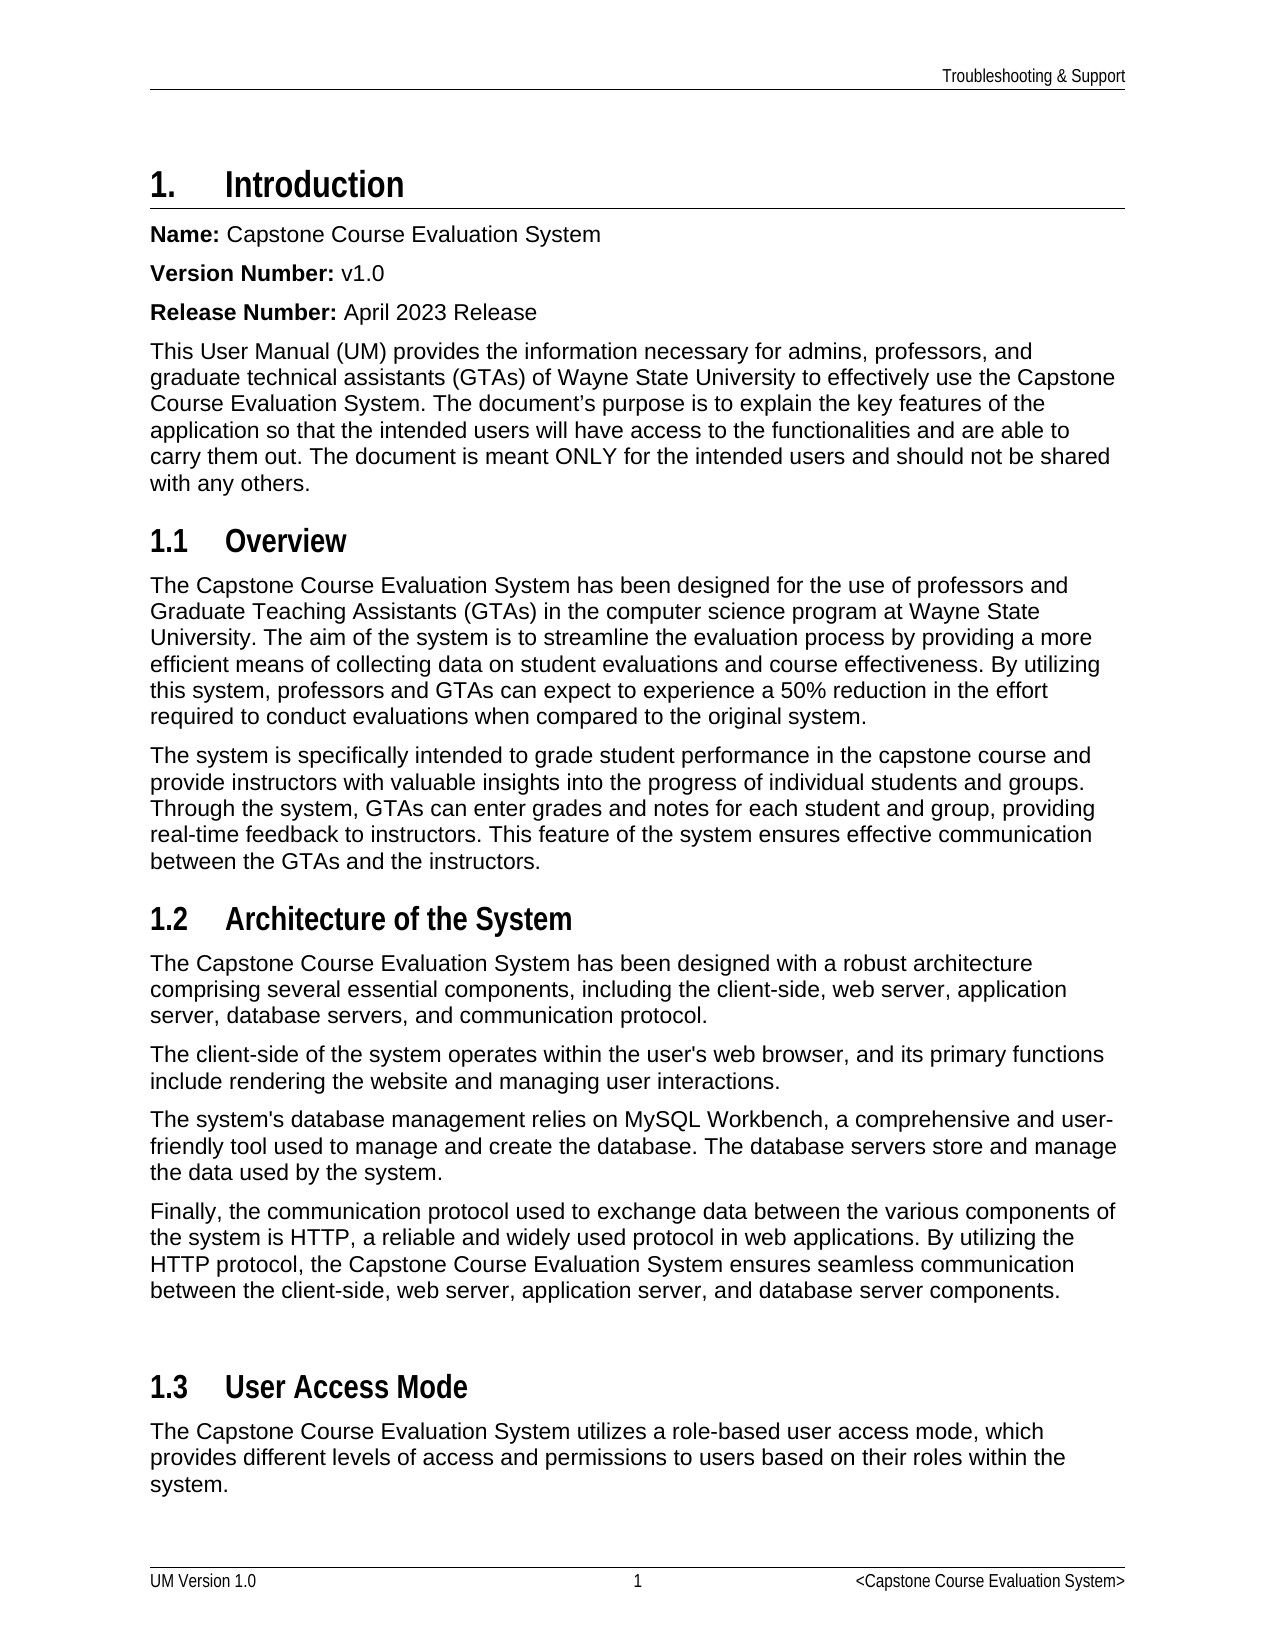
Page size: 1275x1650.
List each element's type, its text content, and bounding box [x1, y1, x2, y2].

text The system is specifically intended to grade student performance in the capstone course and provide instructors with valuable insights into the progress of individual students and groups. Through the system, GTAs can enter grades and notes for each student and group, providing real-time feedback to instructors. This feature of the system ensures effective communication between the GTAs and the instructors. [150, 742, 1125, 874]
text The Capstone Course Evaluation System utilizes a role-based user access mode, which provides different levels of access and permissions to users based on their roles within the system. [150, 1418, 1125, 1497]
text Finally, the communication protocol used to exchange data between the various components of the system is HTTP, a reliable and widely used protocol in web applications. By utilizing the HTTP protocol, the Capstone Course Evaluation System ensures seamless communication between the client-side, web server, application server, and database server components. [150, 1198, 1125, 1303]
text Version Number: v1.0 [150, 260, 1125, 286]
text The client-side of the system operates within the user's web browser, and its primary functions include rendering the website and managing user interactions. [150, 1041, 1125, 1094]
subtitle User Access Mode [150, 1367, 1125, 1406]
text The Capstone Course Evaluation System has been designed for the use of professors and Graduate Teaching Assistants (GTAs) in the computer science program at Wayne State University. The aim of the system is to streamline the evaluation process by providing a more efficient means of collecting data on student evaluations and course effectiveness. By utilizing this system, professors and GTAs can expect to experience a 50% reduction in the effort required to conduct evaluations when compared to the original system. [150, 572, 1125, 730]
text Release Number: April 2023 Release [150, 299, 1125, 325]
text The Capstone Course Evaluation System has been designed with a robust architecture comprising several essential components, including the client-side, web server, application server, database servers, and communication protocol. [150, 950, 1125, 1029]
text Name: Capstone Course Evaluation System [150, 221, 1125, 247]
subtitle Overview [150, 521, 1125, 559]
text The system's database management relies on MySQL Workbench, a comprehensive and user-friendly tool used to manage and create the database. The database servers store and manage the data used by the system. [150, 1106, 1125, 1186]
text This User Manual (UM) provides the information necessary for admins, professors, and graduate technical assistants (GTAs) of Wayne State University to effectively use the Capstone Course Evaluation System. The document’s purpose is to explain the key features of the application so that the intended users will have access to the functionalities and are able to carry them out. The document is meant ONLY for the intended users and should not be shared with any others. [150, 338, 1125, 496]
subtitle Architecture of the System [150, 899, 1125, 937]
subtitle Introduction [150, 162, 1125, 208]
